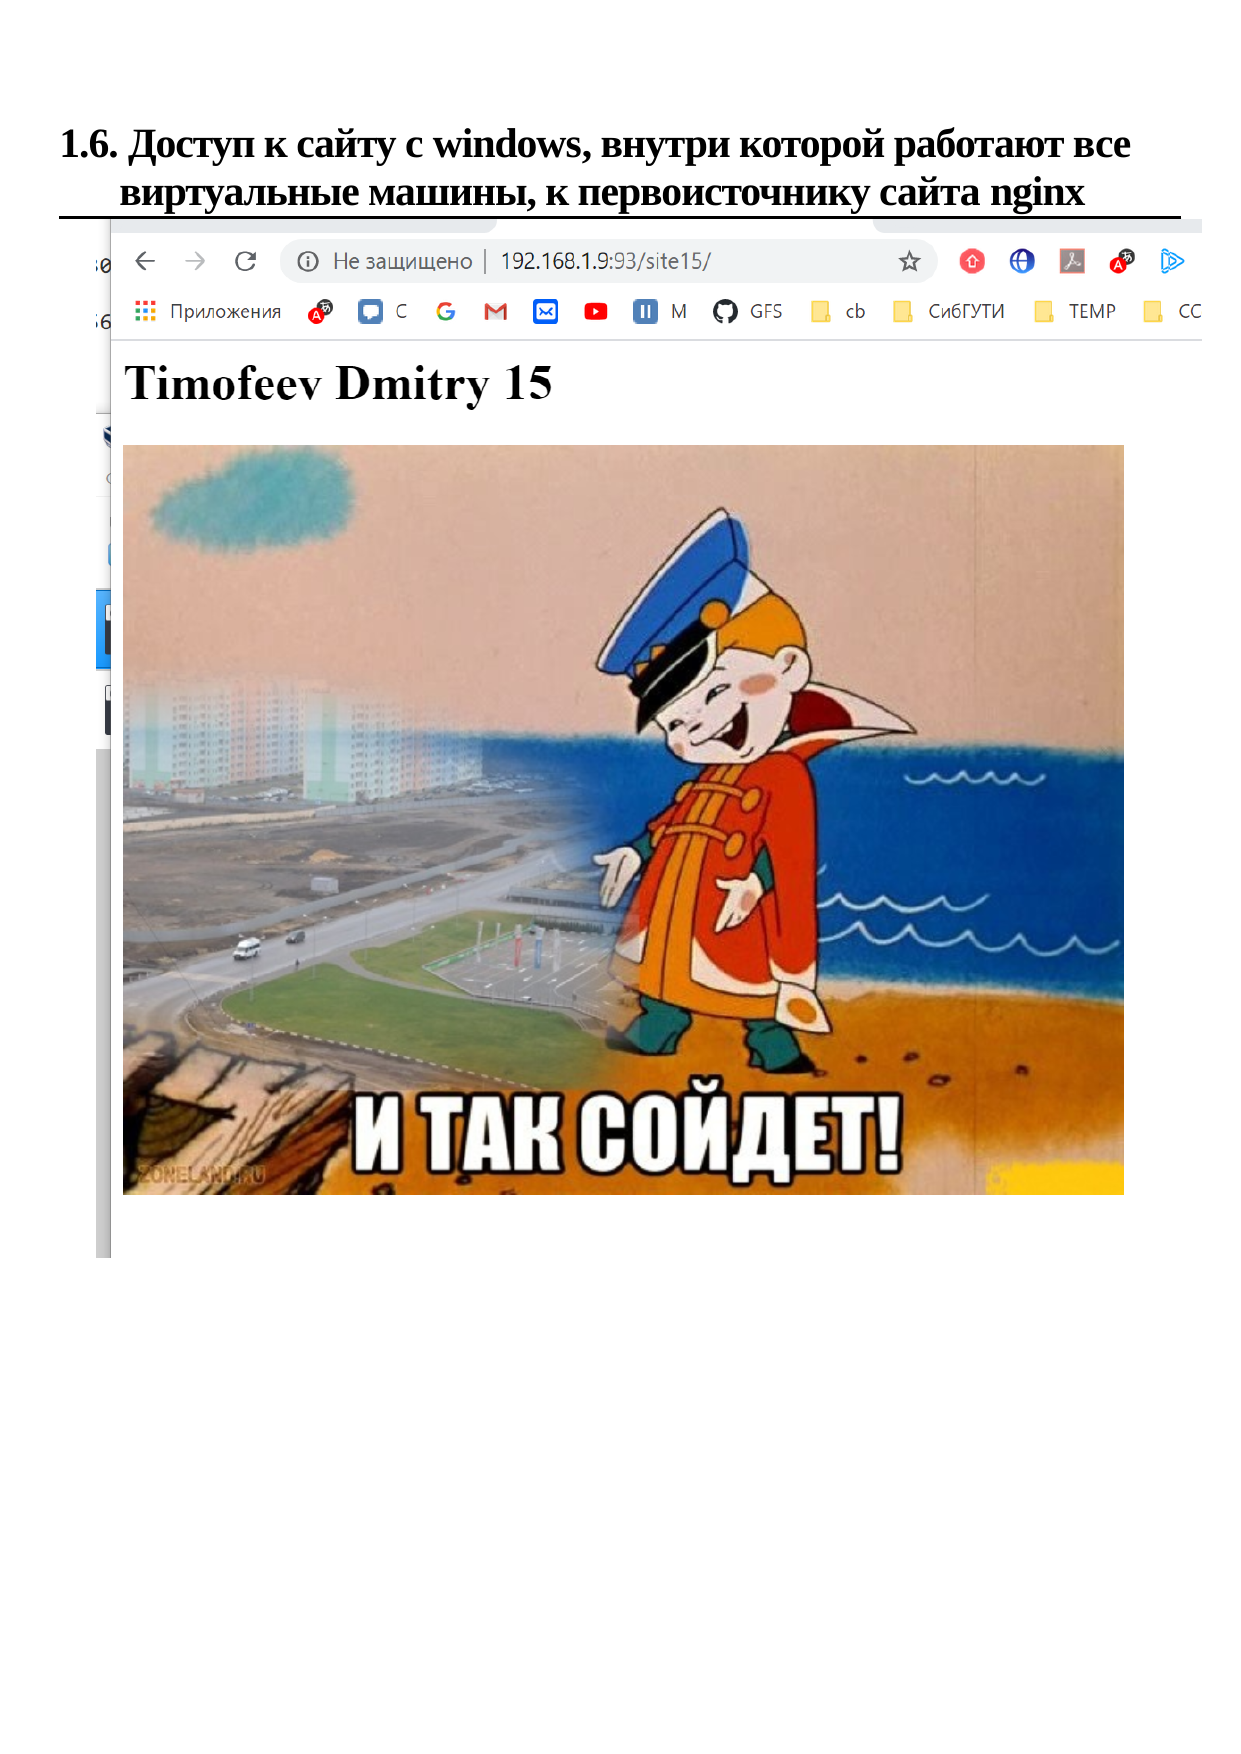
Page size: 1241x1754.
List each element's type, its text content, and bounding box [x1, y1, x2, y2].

picture [96, 219, 1202, 1258]
text Доступ к сайту с windows, внутри которой работают все виртуальные машины, к первоисточнику сайта nginx [59, 118, 1181, 216]
